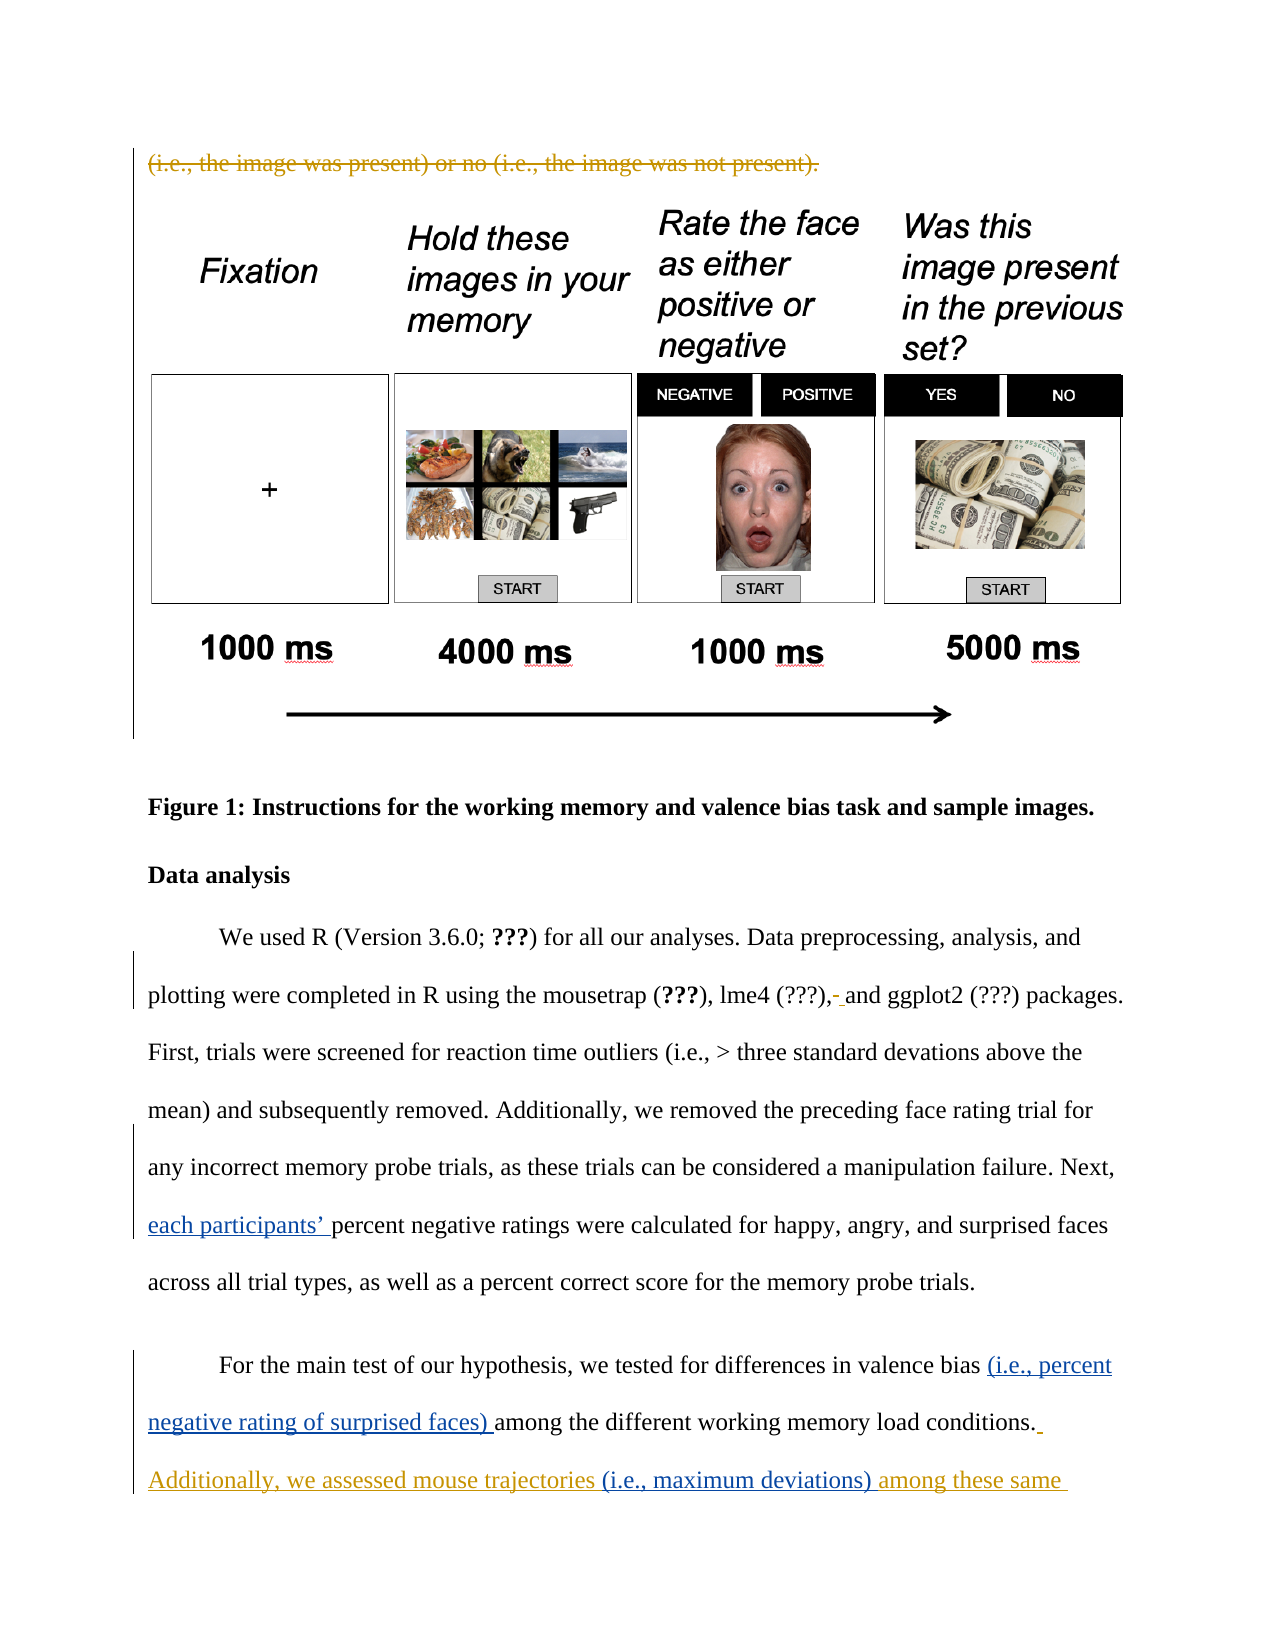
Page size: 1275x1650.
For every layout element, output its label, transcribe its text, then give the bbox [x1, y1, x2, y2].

picture [147, 205, 1128, 739]
subtitle Figure 1: Instructions for the working memory and valence bias task and sample images. [148, 792, 1127, 821]
subtitle Data analysis [148, 860, 1127, 889]
text We used R (Version 3.6.0; ???) for all our analyses. Data preprocessing, analysis, and plotting were completed in R using the mousetrap (???), lme4 (???),and ggplot2 (???) packages. First, trials were screened for reaction time outliers (i.e., > three standard devations above the mean) and subsequently removed. Additionally, we removed the preceding face rating trial for any incorrect memory probe trials, as these trials can be considered a manipulation failure. Next, percent negative ratings were calculated for happy, angry, and surprised faces across all trial types, as well as a percent correct score for the memory probe trials. [148, 922, 1127, 1296]
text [148, 1350, 1127, 1493]
